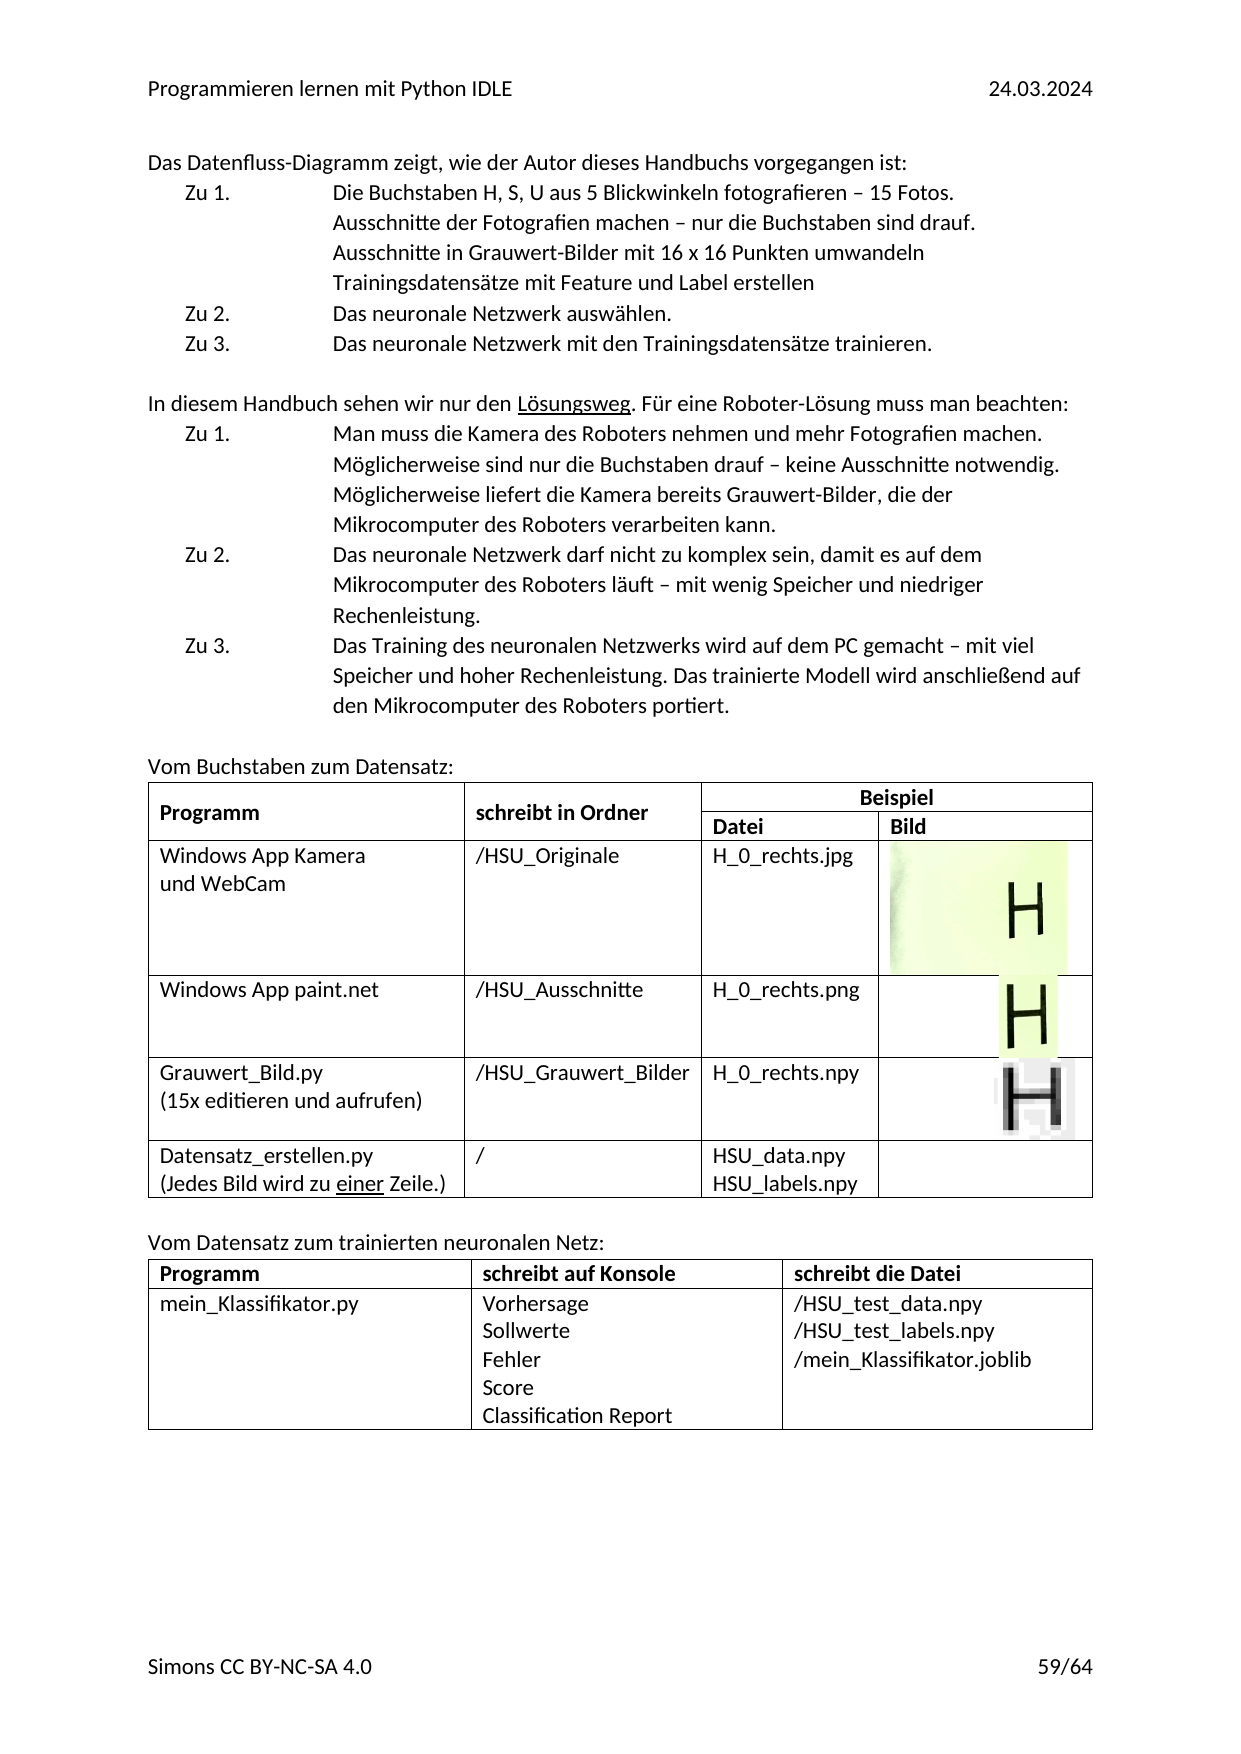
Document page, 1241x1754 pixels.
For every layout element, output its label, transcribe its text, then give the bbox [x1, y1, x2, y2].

table_cell [879, 976, 998, 1057]
table_cell [879, 1058, 993, 1140]
table_cell Datei [702, 812, 878, 840]
text Vom Buchstaben zum Datensatz: [148, 752, 1092, 780]
table_cell /HSU_Originale [465, 841, 701, 974]
table_cell [1058, 976, 1092, 1057]
table_cell H_0_rechts.jpg [702, 841, 878, 974]
table_header Programm [149, 783, 464, 840]
text In diesem Handbuch sehen wir nur den Lösungsweg. Für eine Roboter-Lösung muss man beachten: [148, 389, 1092, 417]
text Das Datenfluss-Diagramm zeigt, wie der Autor dieses Handbuchs vorgegangen ist: [148, 148, 1092, 176]
table_cell /HSU_Ausschnitte [465, 976, 701, 1057]
list Die Buchstaben H, S, U aus 5 Blickwinkeln fotografieren – 15 Fotos. Ausschnitte der Fotografien machen – nur die Buchstaben sind drauf. Ausschnitte in Grauwert-Bilder mit 16 x 16 Punkten umwandeln Trainingsdatensätze mit Feature und Label erstellen [185, 178, 1092, 297]
list Das neuronale Netzwerk mit den Trainingsdatensätze trainieren. [185, 329, 1092, 357]
table_cell H_0_rechts.npy [702, 1058, 878, 1140]
table_header schreibt auf Konsole [472, 1260, 782, 1288]
table_cell Grauwert_Bild.py (15x editieren und aufrufen) [149, 1058, 464, 1140]
table_cell [879, 841, 890, 974]
list Das neuronale Netzwerk darf nicht zu komplex sein, damit es auf dem Mikrocomputer des Roboters läuft – mit wenig Speicher und niedriger Rechenleistung. [185, 540, 1092, 629]
table_cell Datensatz_erstellen.py (Jedes Bild wird zu einer Zeile.) [149, 1141, 464, 1197]
table_cell mein_Klassifikator.py [149, 1289, 471, 1429]
table_cell Bild [879, 812, 1092, 840]
table_header Beispiel [702, 783, 1092, 811]
table_cell Windows App paint.net [149, 976, 464, 1057]
text Vom Datensatz zum trainierten neuronalen Netz: [148, 1228, 1092, 1256]
table_header Programm [149, 1260, 471, 1288]
table_header schreibt die Datei [783, 1260, 1092, 1288]
list Man muss die Kamera des Roboters nehmen und mehr Fotografien machen. Möglicherweise sind nur die Buchstaben drauf – keine Ausschnitte notwendig. Möglicherweise liefert die Kamera bereits Grauwert-Bilder, die der Mikrocomputer des Roboters verarbeiten kann. [185, 419, 1092, 538]
table_cell HSU_data.npy HSU_labels.npy [702, 1141, 878, 1197]
table_cell Windows App Kamera und WebCam [149, 841, 464, 974]
table_cell [1068, 841, 1092, 974]
table_cell /HSU_Grauwert_Bilder [465, 1058, 701, 1140]
picture [890, 841, 1076, 1140]
table_header schreibt in Ordner [465, 783, 701, 840]
table_cell [879, 1141, 1092, 1197]
table_cell /HSU_test_data.npy /HSU_test_labels.npy /mein_Klassifikator.joblib [783, 1289, 1092, 1429]
table_cell / [465, 1141, 701, 1197]
list Das Training des neuronalen Netzwerks wird auf dem PC gemacht – mit viel Speicher und hoher Rechenleistung. Das trainierte Modell wird anschließend auf den Mikrocomputer des Roboters portiert. [185, 631, 1092, 719]
table_cell Vorhersage Sollwerte Fehler Score Classification Report [472, 1289, 782, 1429]
table_cell H_0_rechts.png [702, 976, 878, 1057]
list Das neuronale Netzwerk auswählen. [185, 299, 1092, 327]
table_cell [1076, 1058, 1092, 1140]
